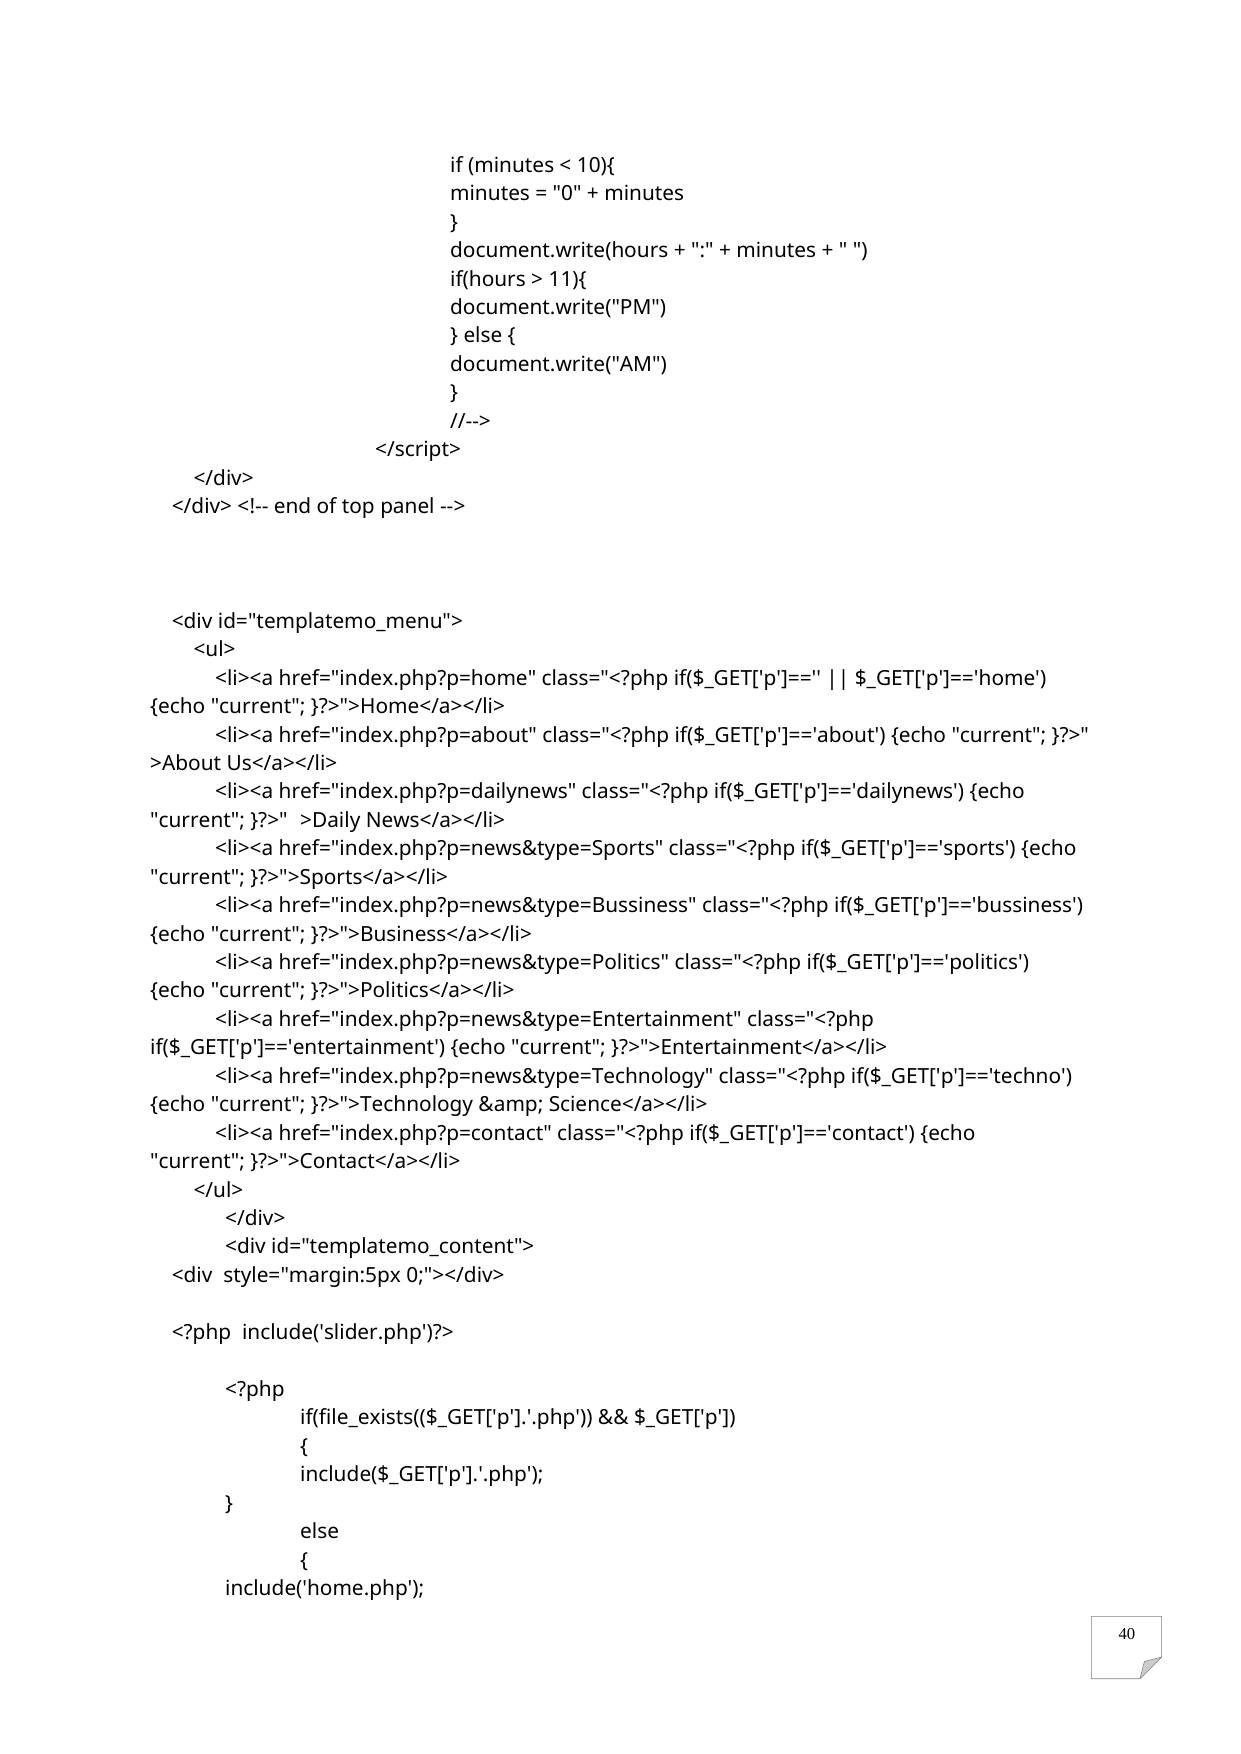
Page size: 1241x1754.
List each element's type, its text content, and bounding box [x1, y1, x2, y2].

text </div> [150, 463, 1090, 491]
text <li><a href="index.php?p=news&type=Sports" class="<?php if($_GET['p']=='sports') {echo "current"; }?>">Sports</a></li> [150, 833, 1090, 890]
text document.write(hours + ":" + minutes + " ") [150, 235, 1090, 264]
text { [150, 1431, 1090, 1459]
text } [150, 377, 1090, 406]
text <?php include('slider.php')?> [150, 1317, 1090, 1346]
text <div id="templatemo_menu"> [150, 606, 1090, 634]
text <li><a href="index.php?p=news&type=Politics" class="<?php if($_GET['p']=='politics') {echo "current"; }?>">Politics</a></li> [150, 947, 1090, 1004]
text </ul> [150, 1175, 1090, 1203]
text <li><a href="index.php?p=news&type=Entertainment" class="<?php if($_GET['p']=='entertainment') {echo "current"; }?>">Entertainment</a></li> [150, 1004, 1090, 1061]
text document.write("PM") [150, 292, 1090, 321]
text <li><a href="index.php?p=news&type=Bussiness" class="<?php if($_GET['p']=='bussiness') {echo "current"; }?>">Business</a></li> [150, 890, 1090, 947]
text <li><a href="index.php?p=dailynews" class="<?php if($_GET['p']=='dailynews') {echo "current"; }?>" >Daily News</a></li> [150, 777, 1090, 833]
text include($_GET['p'].'.php'); [150, 1459, 1090, 1488]
text include('home.php'); [150, 1573, 1090, 1602]
text <?php [150, 1374, 1090, 1402]
text <ul> [150, 634, 1090, 663]
text </div> [150, 1203, 1090, 1232]
text minutes = "0" + minutes [150, 178, 1090, 207]
text if(file_exists(($_GET['p'].'.php')) && $_GET['p']) [150, 1402, 1090, 1431]
text <div style="margin:5px 0;"></div> [150, 1260, 1090, 1288]
text </div> <!-- end of top panel --> [150, 491, 1090, 520]
text if (minutes < 10){ [150, 150, 1090, 178]
text else [150, 1516, 1090, 1545]
text <li><a href="index.php?p=home" class="<?php if($_GET['p']=='' || $_GET['p']=='home') {echo "current"; }?>">Home</a></li> [150, 663, 1090, 720]
text <div id="templatemo_content"> [150, 1232, 1090, 1260]
text <li><a href="index.php?p=about" class="<?php if($_GET['p']=='about') {echo "current"; }?>" >About Us</a></li> [150, 720, 1090, 777]
text } [150, 207, 1090, 235]
text } [150, 1488, 1090, 1516]
text </script> [150, 434, 1090, 463]
text <li><a href="index.php?p=contact" class="<?php if($_GET['p']=='contact') {echo "current"; }?>">Contact</a></li> [150, 1118, 1090, 1175]
text } else { [150, 321, 1090, 349]
text document.write("AM") [150, 349, 1090, 377]
text { [150, 1545, 1090, 1573]
text <li><a href="index.php?p=news&type=Technology" class="<?php if($_GET['p']=='techno') {echo "current"; }?>">Technology &amp; Science</a></li> [150, 1061, 1090, 1118]
text //--> [150, 406, 1090, 434]
text if(hours > 11){ [150, 264, 1090, 292]
